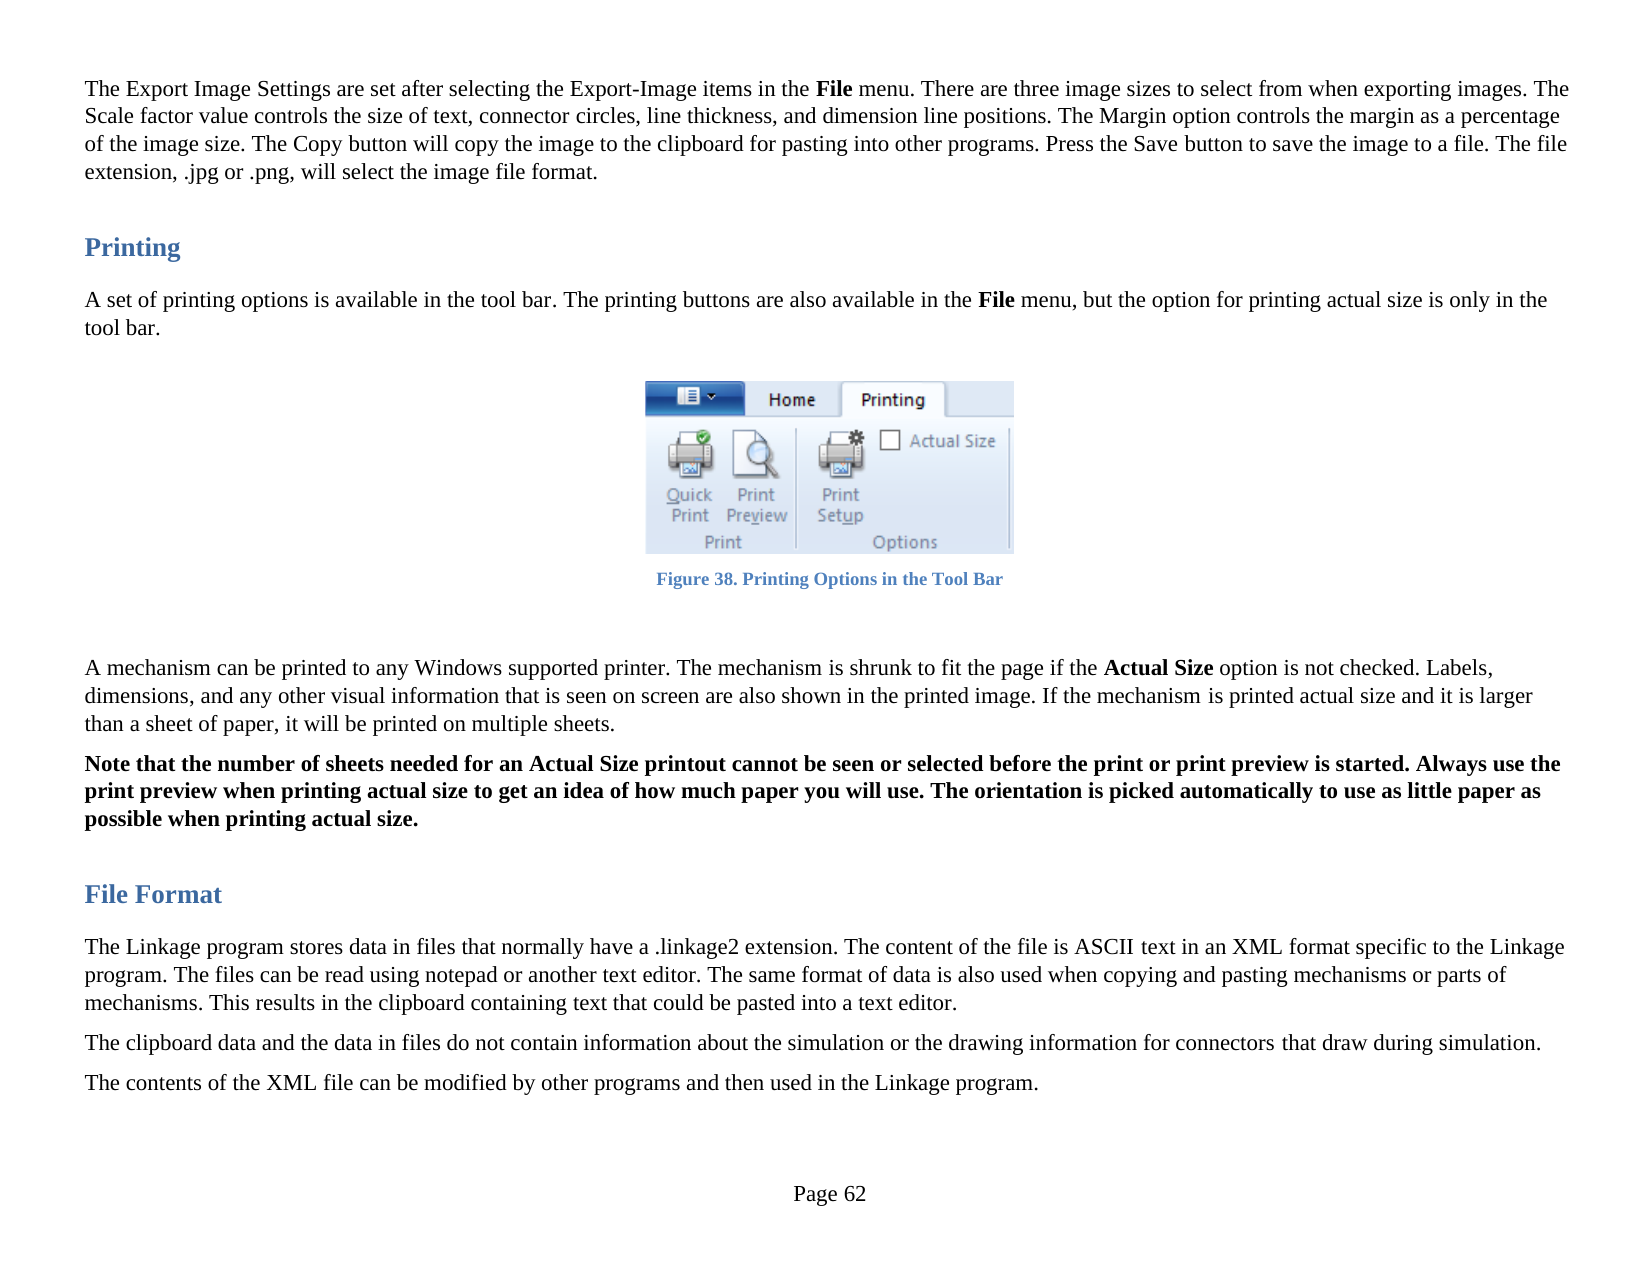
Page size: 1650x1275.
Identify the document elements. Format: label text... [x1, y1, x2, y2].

picture [645, 381, 1014, 554]
text The Export Image Settings are set after selecting the Export-Image items in the File menu. There are three image sizes to select from when exporting images. The Scale factor value controls the size of text, connector circles, line thickness, and dimension line positions. The Margin option controls the margin as a percentage of the image size. The Copy button will copy the image to the clipboard for pasting into other programs. Press the Save button to save the image to a file. The file extension, .jpg or .png, will select the image file format. [84, 75, 1575, 184]
text A mechanism can be printed to any Windows supported printer. The mechanism is shrunk to fit the page if the Actual Size option is not checked. Labels, dimensions, and any other visual information that is seen on screen are also shown in the printed image. If the mechanism is printed actual size and it is larger than a sheet of paper, it will be printed on multiple sheets. [84, 654, 1575, 736]
text Note that the number of sheets needed for an Actual Size printout cannot be seen or selected before the print or print preview is started. Always use the print preview when printing actual size to get an idea of how much paper you will use. The orientation is picked automatically to use as little paper as possible when printing actual size. [84, 750, 1575, 831]
text The contents of the XML file can be modified by other programs and then used in the Linkage program. [84, 1069, 1575, 1095]
text A set of printing options is available in the tool bar. The printing buttons are also available in the File menu, but the option for printing actual size is only in the tool bar. [84, 286, 1575, 368]
text Figure 38. Printing Options in the Tool Bar [84, 568, 1575, 589]
text The Linkage program stores data in files that normally have a .linkage2 extension. The content of the file is ASCII text in an XML format specific to the Linkage program. The files can be read using notepad or another text editor. The same format of data is also used when copying and pasting mechanisms or parts of mechanisms. This results in the clipboard containing text that could be pasted into a text editor. [84, 933, 1575, 1015]
text The clipboard data and the data in files do not contain information about the simulation or the drawing information for connectors that draw during simulation. [84, 1029, 1575, 1055]
subtitle File Format [84, 878, 1575, 909]
subtitle Printing [84, 231, 1575, 262]
